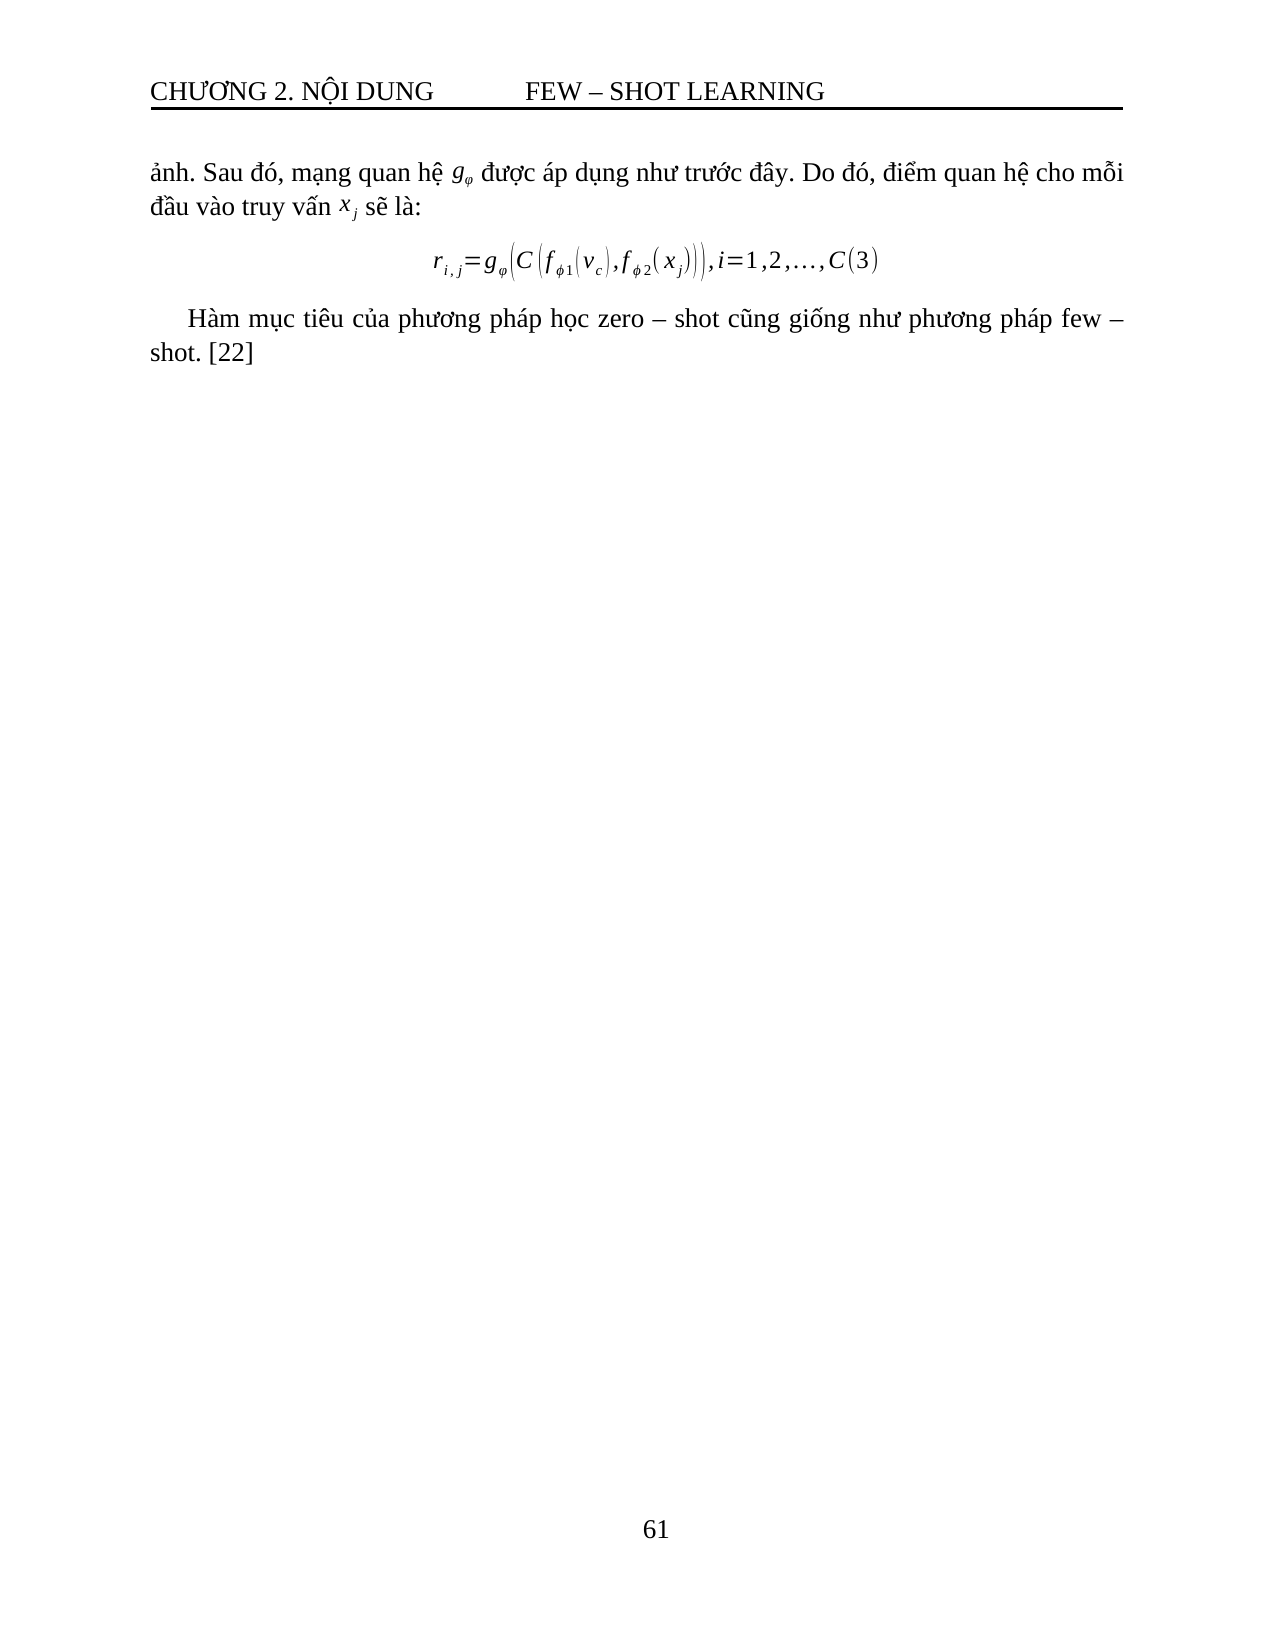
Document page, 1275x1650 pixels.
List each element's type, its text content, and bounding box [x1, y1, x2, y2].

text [150, 156, 1125, 221]
text Hàm mục tiêu của phương pháp học zero – shot cũng giống như phương pháp few – shot. [150, 302, 1125, 367]
